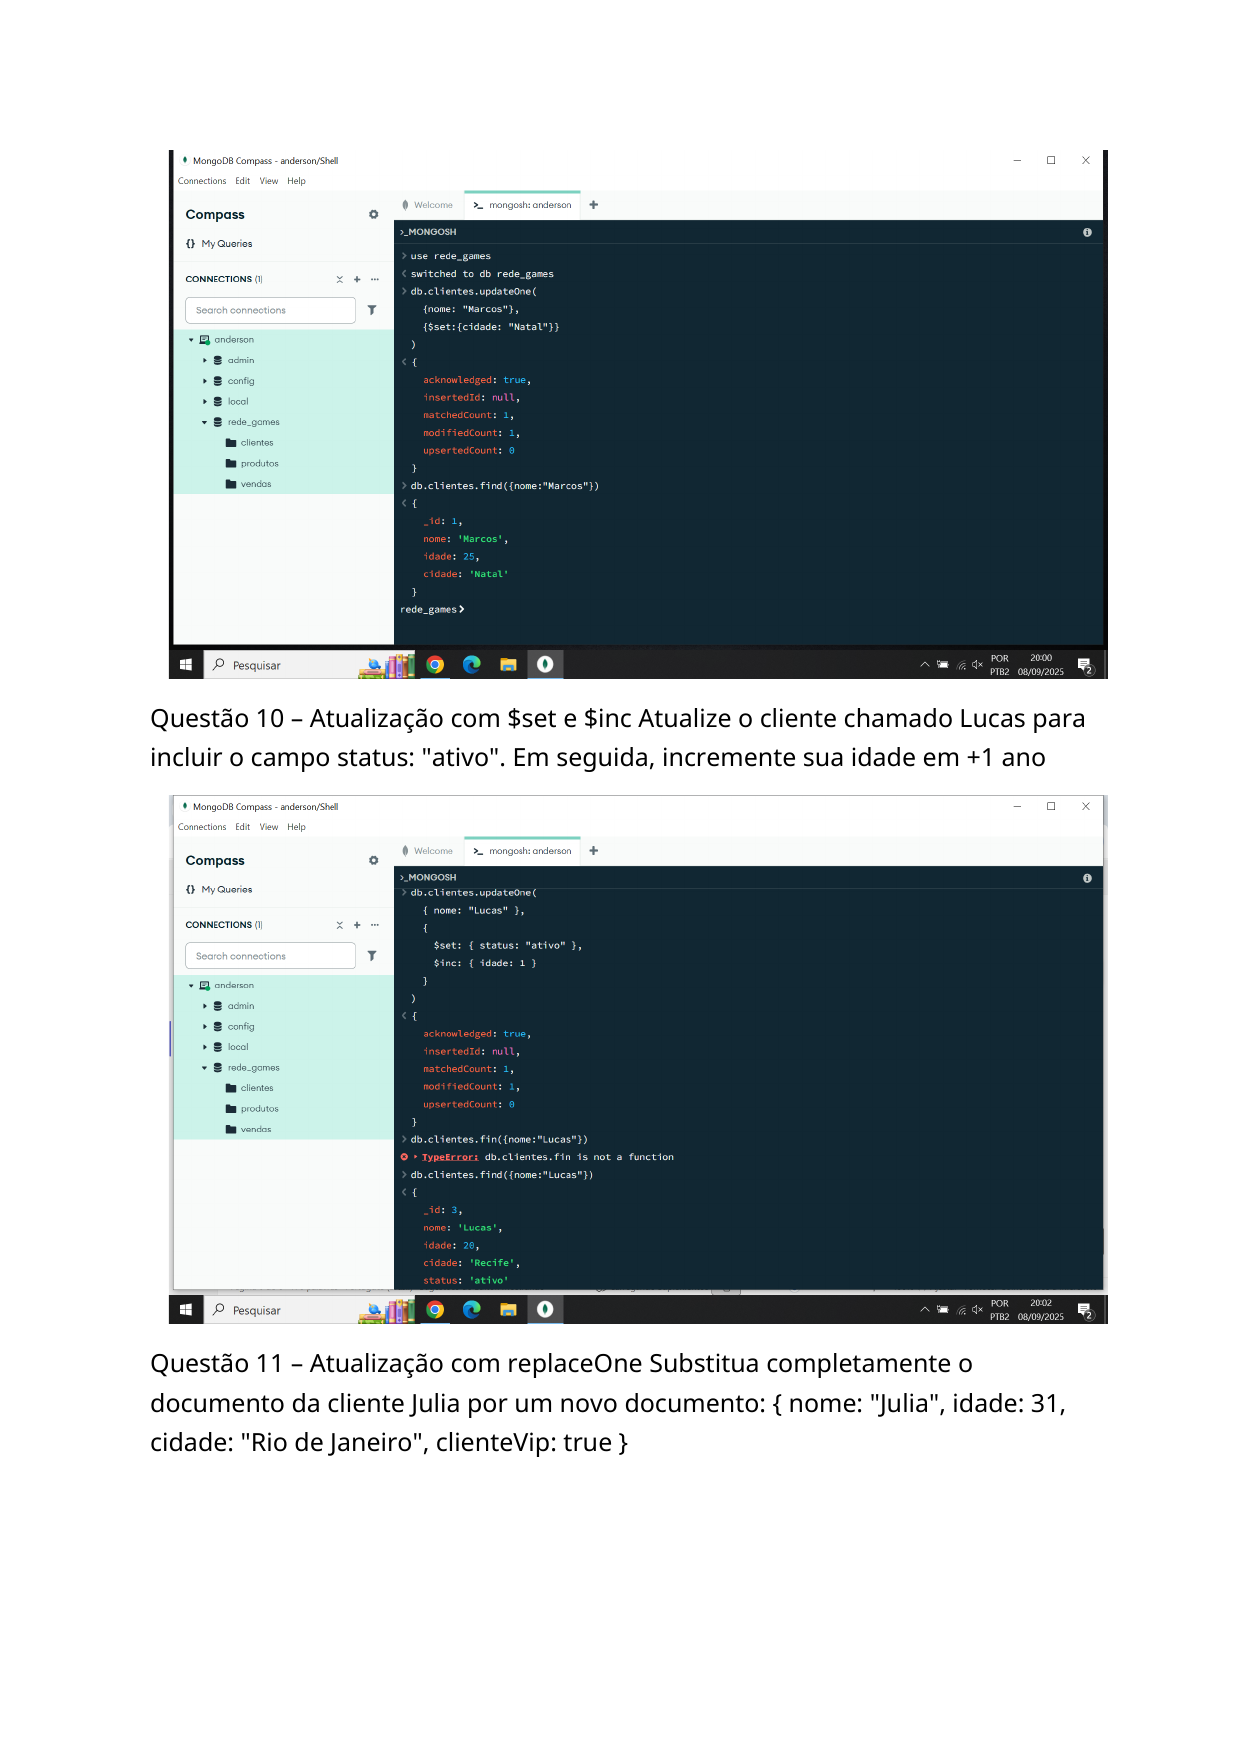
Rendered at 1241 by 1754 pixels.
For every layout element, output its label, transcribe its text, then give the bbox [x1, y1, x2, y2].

text Questão 10 – Atualização com $set e $inc Atualize o cliente chamado Lucas para incluir o campo status: "ativo". Em seguida, incremente sua idade em +1 ano [150, 700, 1090, 774]
text Questão 11 – Atualização com replaceOne Substitua completamente o documento da cliente Julia por um novo documento: { nome: "Julia", idade: 31, cidade: "Rio de Janeiro", clienteVip: true } [150, 1346, 1090, 1459]
